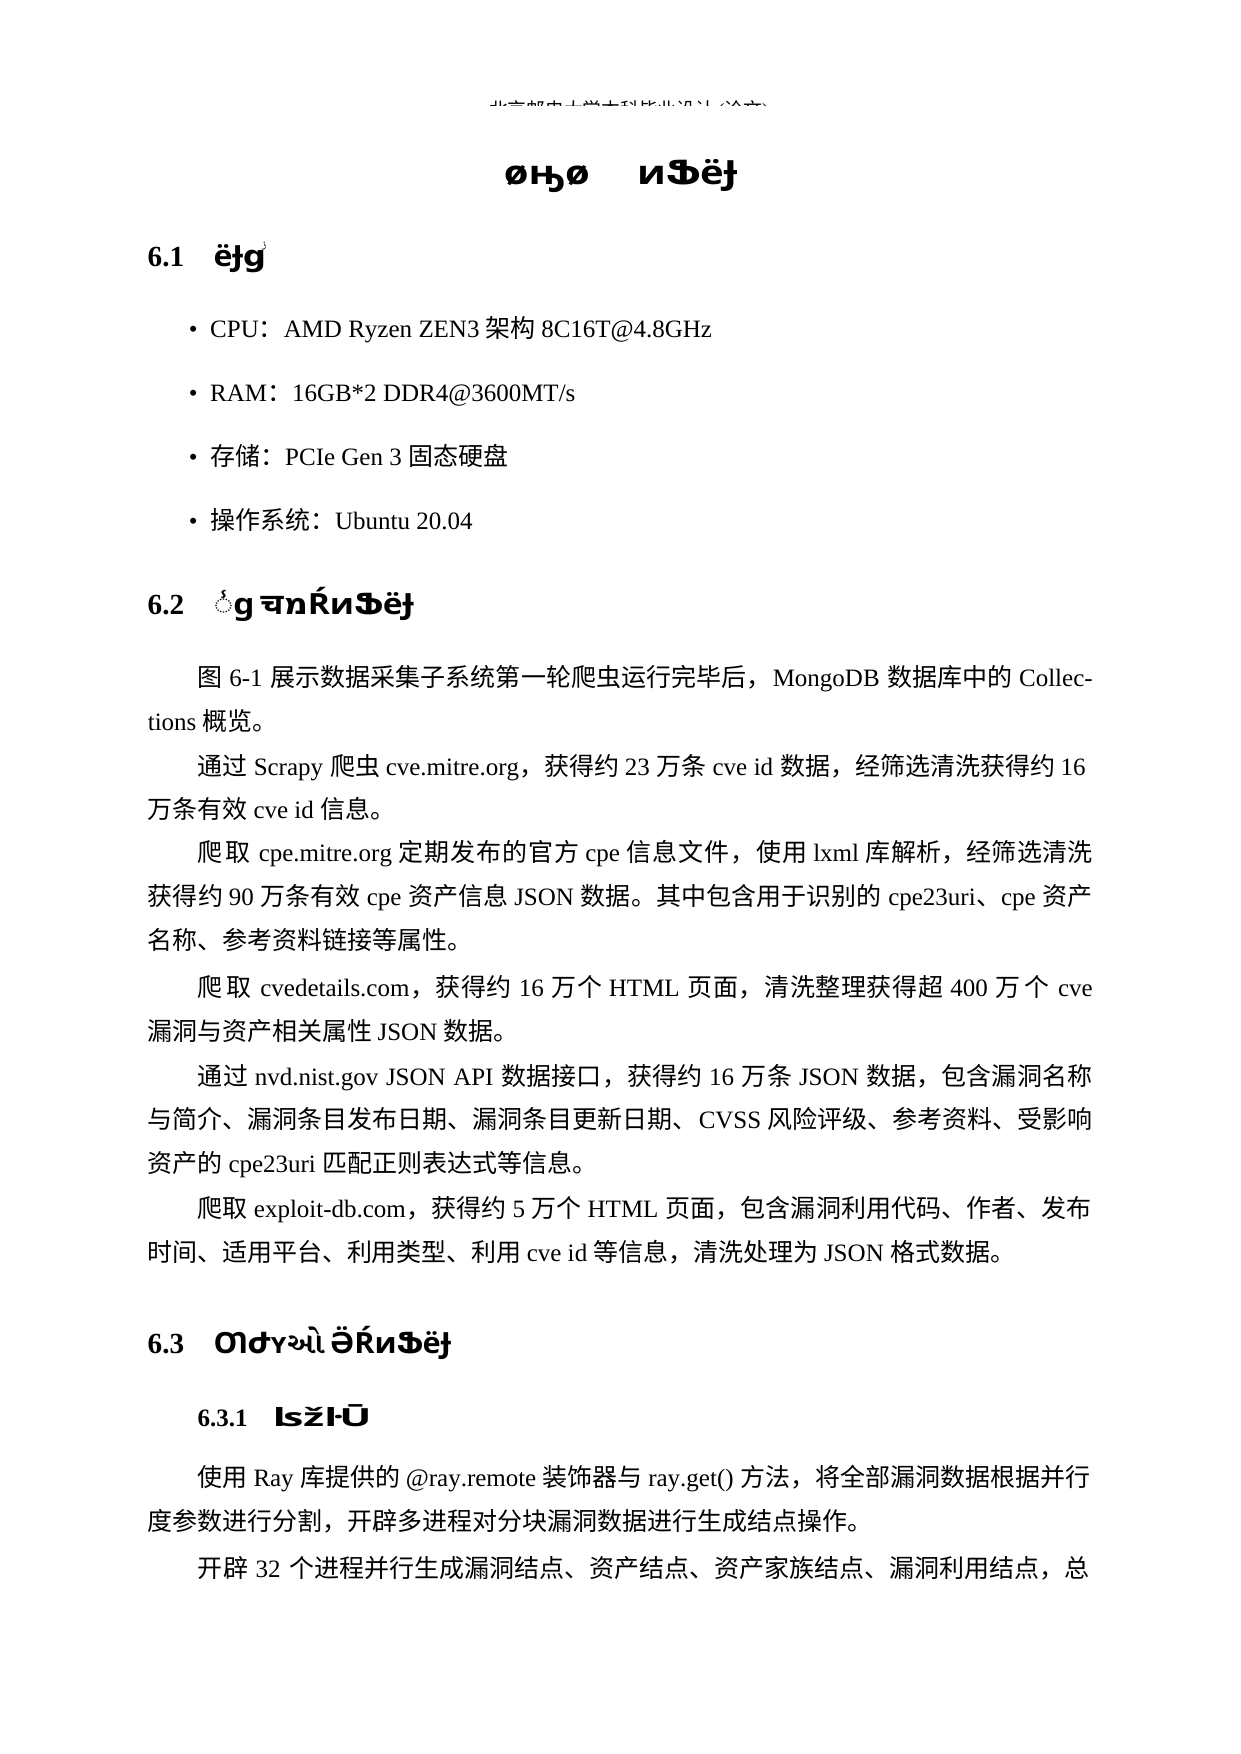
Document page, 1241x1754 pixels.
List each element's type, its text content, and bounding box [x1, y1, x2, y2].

text 图 6-1 展示数据采集子系统第一轮爬虫运行完毕后，MongoDB 数据库中的 Collec- tions 概览。 [148, 658, 1093, 738]
text 爬取cpe.mitre.org 定期发布的官方cpe 信息文件，使用lxml 库解析，经筛选清洗获得约 90 万条有效 cpe 资产信息 JSON 数据。其中包含用于识别的 cpe23uri、cpe 资产名称、参考资料链接等属性。 [148, 832, 1093, 956]
text 爬取cvedetails.com，获得约 16 万个 HTML 页面，清洗整理获得超 400 万个cve 漏洞与资产相关属性 JSON 数据。 [148, 967, 1093, 1047]
list 操作系统：Ubuntu 20.04 [188, 500, 1123, 537]
text 爬取 exploit-db.com，获得约 5 万个 HTML 页面，包含漏洞利用代码、作者、发布时间、适用平台、利用类型、利用 cve id 等信息，清洗处理为 JSON 格式数据。 [148, 1189, 1093, 1269]
subtitle ʪžŀŪ [197, 1400, 1123, 1434]
text 通过 nvd.nist.gov JSON API 数据接口，获得约 16 万条 JSON 数据，包含漏洞名称与简介、漏洞条目发布日期、漏洞条目更新日期、CVSS 风险评级、参考资料、受影响资产的 cpe23uri 匹配正则表达式等信息。 [148, 1056, 1093, 1180]
list CPU：AMD Ryzen ZEN3 架构 8C16T@4.8GHz [188, 309, 1123, 345]
subtitle ƢԺʏ঒ઓӚŔͷՖëɈ [147, 1322, 1123, 1362]
subtitle øԣø ͷՖëɈ [121, 149, 1119, 194]
subtitle ̾gचמŔͷՖëɈ [147, 583, 1123, 623]
list 存储：PCIe Gen 3 固态硬盘 [188, 437, 1123, 473]
subtitle ëɈցؗ [147, 235, 1123, 274]
text 万条有效 cve id 信息。 [148, 789, 1123, 826]
list RAM：16GB*2 DDR4@3600MT/s [188, 373, 1123, 409]
text 使用 Ray 库提供的 @ray.remote 装饰器与 ray.get() 方法，将全部漏洞数据根据并行度参数进行分割，开辟多进程对分块漏洞数据进行生成结点操作。 [148, 1457, 1093, 1538]
text 通过 Scrapy 爬虫 cve.mitre.org，获得约 23 万条 cve id 数据，经筛选清洗获得约 16 [198, 746, 1123, 782]
text 开辟 32 个进程并行生成漏洞结点、资产结点、资产家族结点、漏洞利用结点，总 [198, 1548, 1123, 1584]
